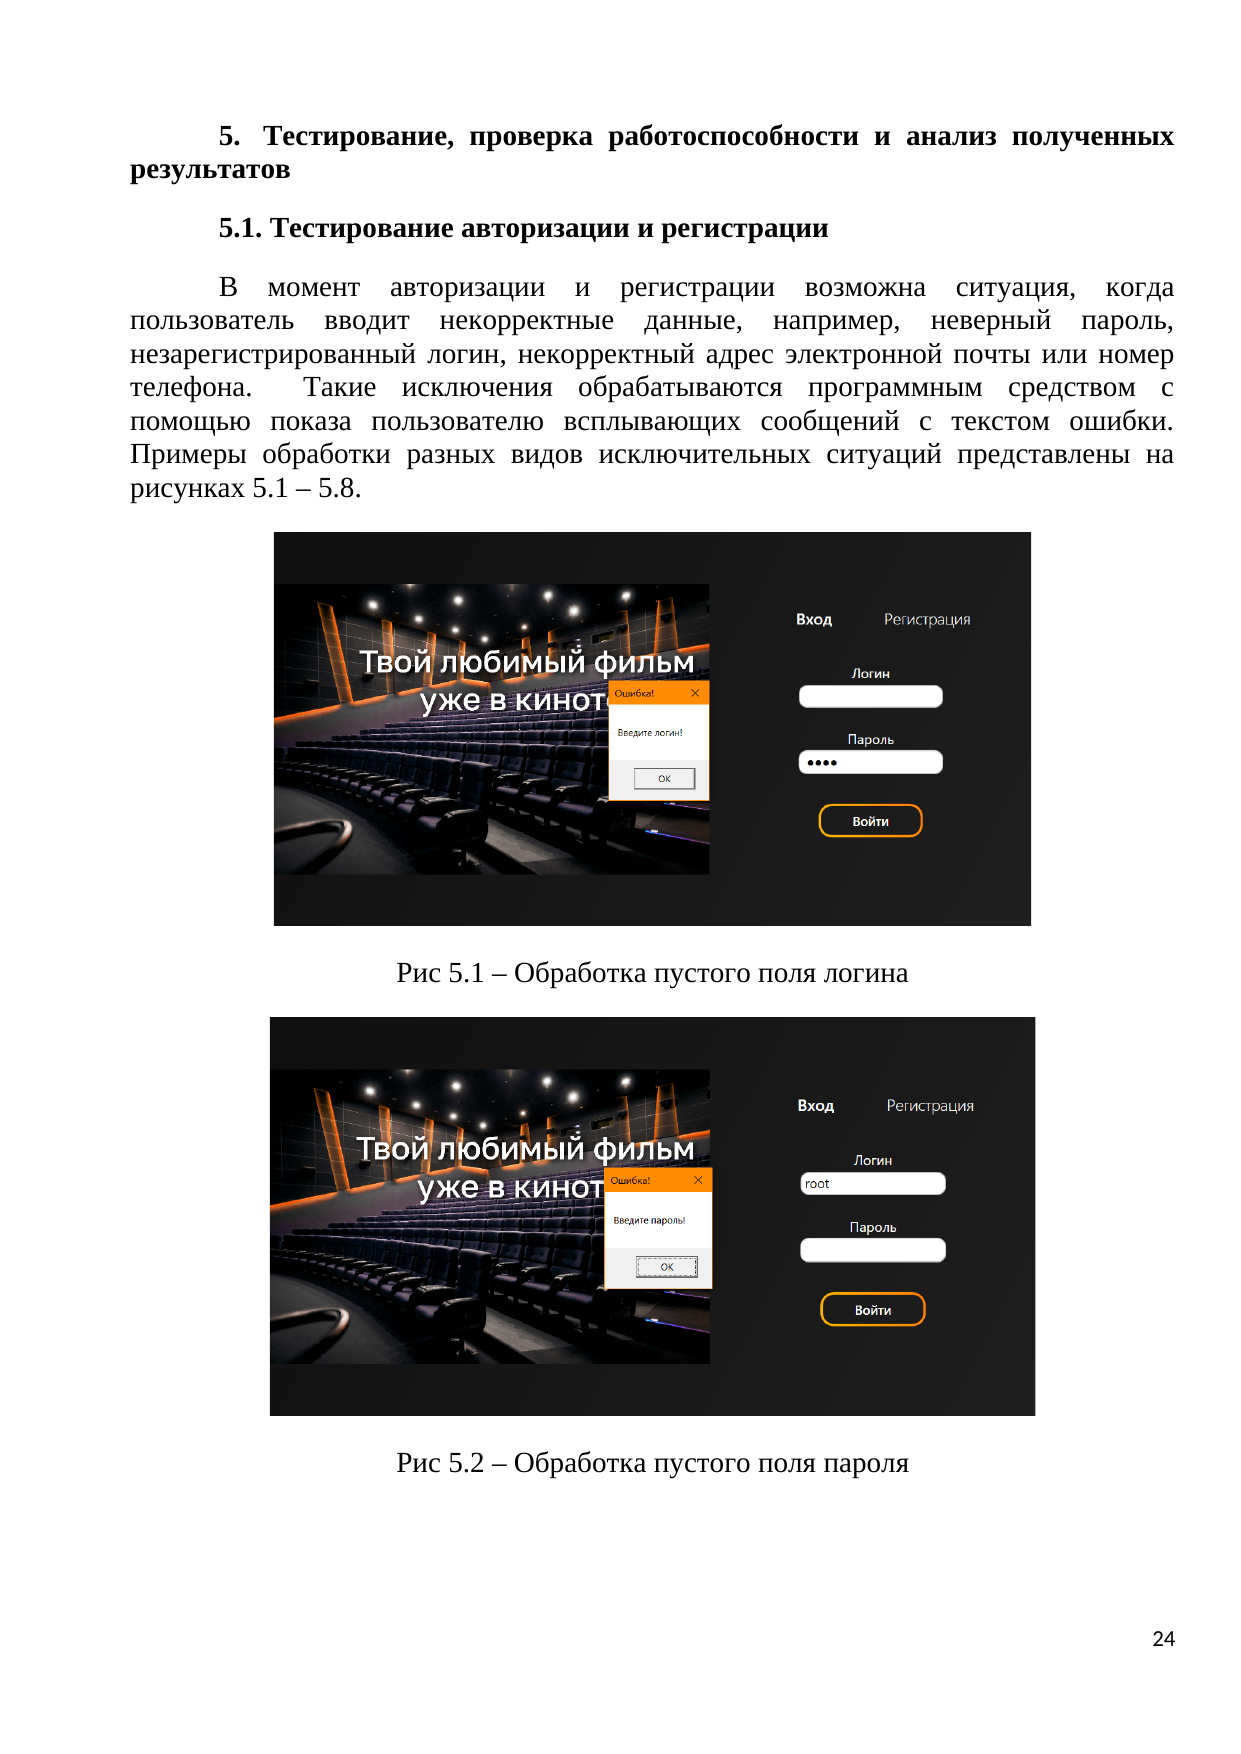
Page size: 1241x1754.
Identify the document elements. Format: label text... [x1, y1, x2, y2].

subtitle Тестирование авторизации и регистрации [130, 210, 1175, 244]
picture [273, 532, 1032, 926]
text Рис 5.1 – Обработка пустого поля логина [130, 955, 1175, 989]
picture [269, 1017, 1036, 1416]
text В момент авторизации и регистрации возможна ситуация, когда пользователь вводит некорректные данные, например, неверный пароль, незарегистрированный логин, некорректный адрес электронной почты или номер телефона. Такие исключения обрабатываются программным средством с помощью показа пользователю всплывающих сообщений с текстом ошибки. Примеры обработки разных видов исключительных ситуаций представлены на рисунках 5.1 – 5.8. [130, 269, 1175, 503]
subtitle Тестирование, проверка работоспособности и анализ полученных результатов [130, 118, 1175, 185]
text Рис 5.2 – Обработка пустого поля пароля [130, 1445, 1175, 1478]
